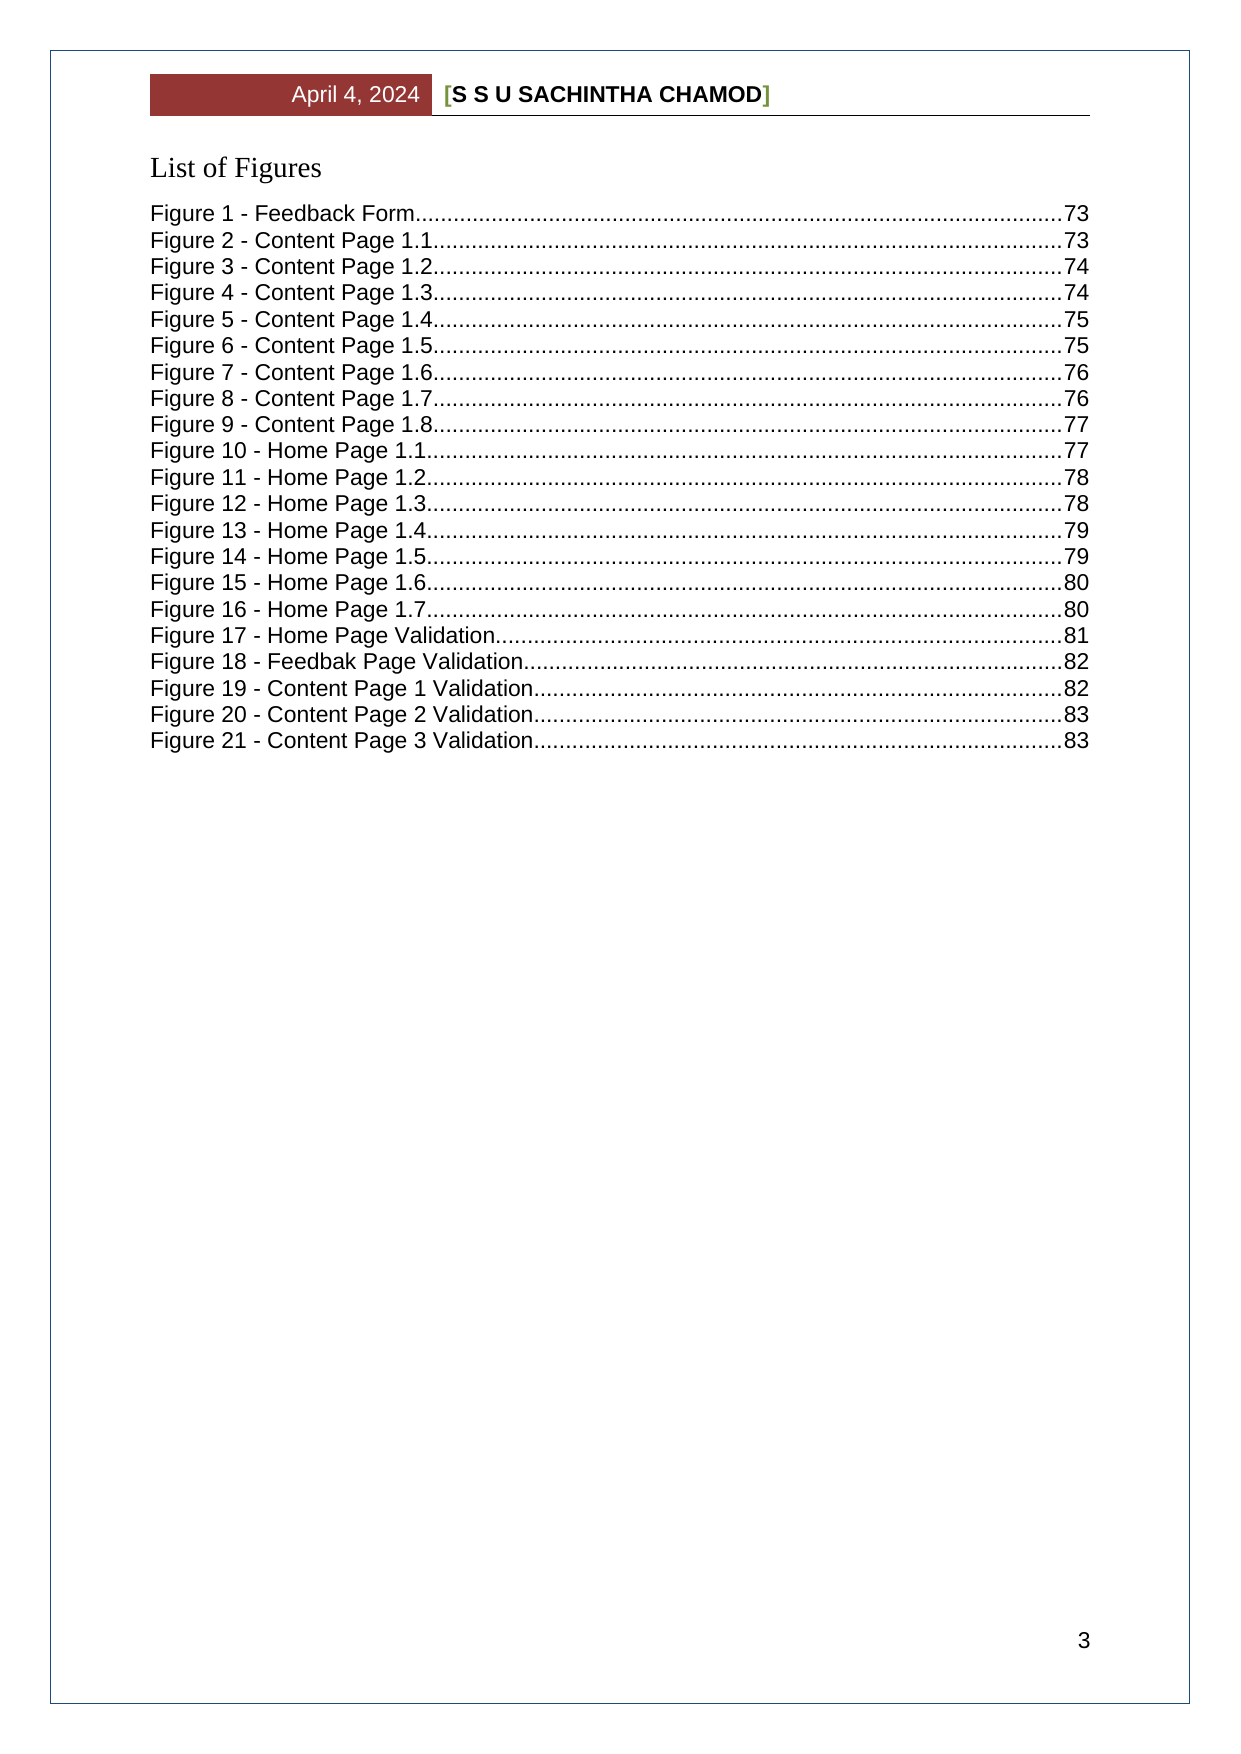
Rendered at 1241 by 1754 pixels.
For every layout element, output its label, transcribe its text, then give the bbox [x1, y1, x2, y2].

text Figure 7 - Content Page 1.6 76 [150, 358, 1090, 385]
text Figure 4 - Content Page 1.3 74 [150, 279, 1090, 306]
text Figure 20 - Content Page 2 Validation 83 [150, 701, 1090, 727]
text Figure 16 - Home Page 1.7 80 [150, 596, 1090, 622]
text Figure 13 - Home Page 1.4 79 [150, 517, 1090, 543]
text Figure 11 - Home Page 1.2 78 [150, 464, 1090, 490]
text Figure 19 - Content Page 1 Validation 82 [150, 675, 1090, 701]
text Figure 3 - Content Page 1.2 74 [150, 253, 1090, 279]
text Figure 10 - Home Page 1.1 77 [150, 437, 1090, 464]
text Figure 9 - Content Page 1.8 77 [150, 411, 1090, 437]
text Figure 18 - Feedbak Page Validation 82 [150, 648, 1090, 675]
text Figure 6 - Content Page 1.5 75 [150, 332, 1090, 358]
text List of Figures [150, 150, 1090, 183]
text Figure 5 - Content Page 1.4 75 [150, 306, 1090, 332]
text Figure 1 - Feedback Form 73 [150, 200, 1090, 227]
text Figure 15 - Home Page 1.6 80 [150, 569, 1090, 596]
text Figure 21 - Content Page 3 Validation 83 [150, 727, 1090, 754]
text Figure 14 - Home Page 1.5 79 [150, 543, 1090, 569]
text Figure 17 - Home Page Validation 81 [150, 622, 1090, 648]
text Figure 2 - Content Page 1.1 73 [150, 227, 1090, 253]
text Figure 8 - Content Page 1.7 76 [150, 385, 1090, 411]
text Figure 12 - Home Page 1.3 78 [150, 490, 1090, 517]
